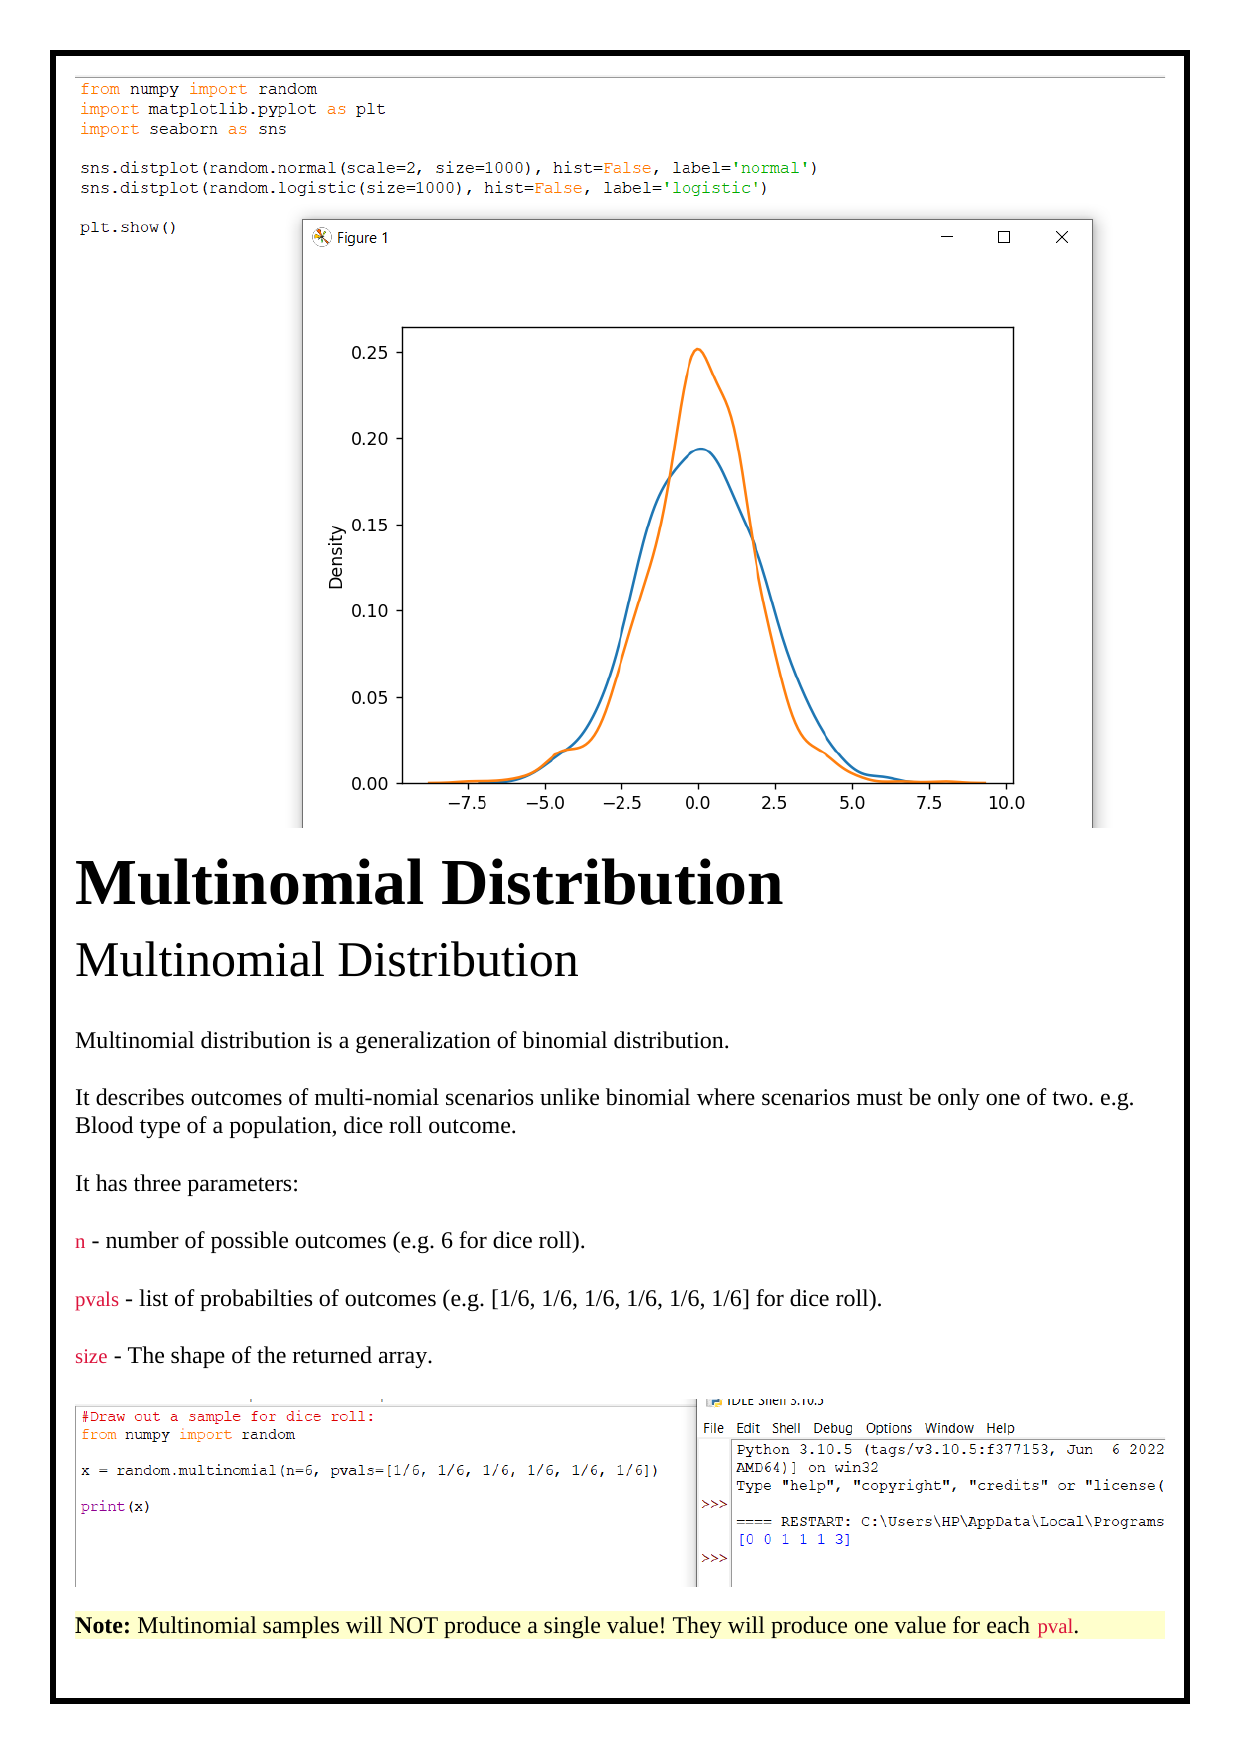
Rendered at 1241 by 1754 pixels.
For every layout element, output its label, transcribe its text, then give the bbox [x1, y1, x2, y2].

text It describes outcomes of multi-nomial scenarios unlike binomial where scenarios must be only one of two. e.g. Blood type of a population, dice roll outcome. [75, 1083, 1165, 1139]
text pvals - list of probabilties of outcomes (e.g. [1/6, 1/6, 1/6, 1/6, 1/6, 1/6] for dice roll). [75, 1284, 1165, 1311]
subtitle Multinomial Distribution [75, 843, 1165, 918]
text size - The shape of the returned array. [75, 1341, 1165, 1369]
picture [75, 1399, 1166, 1587]
text Note: Multinomial samples will NOT produce a single value! They will produce one value for each pval. [75, 1611, 1165, 1639]
text Multinomial distribution is a generalization of binomial distribution. [75, 1026, 1165, 1053]
text It has three parameters: [75, 1169, 1165, 1196]
text Multinomial Distribution [75, 930, 1165, 987]
text n - number of possible outcomes (e.g. 6 for dice roll). [75, 1226, 1165, 1254]
picture [75, 75, 1166, 828]
